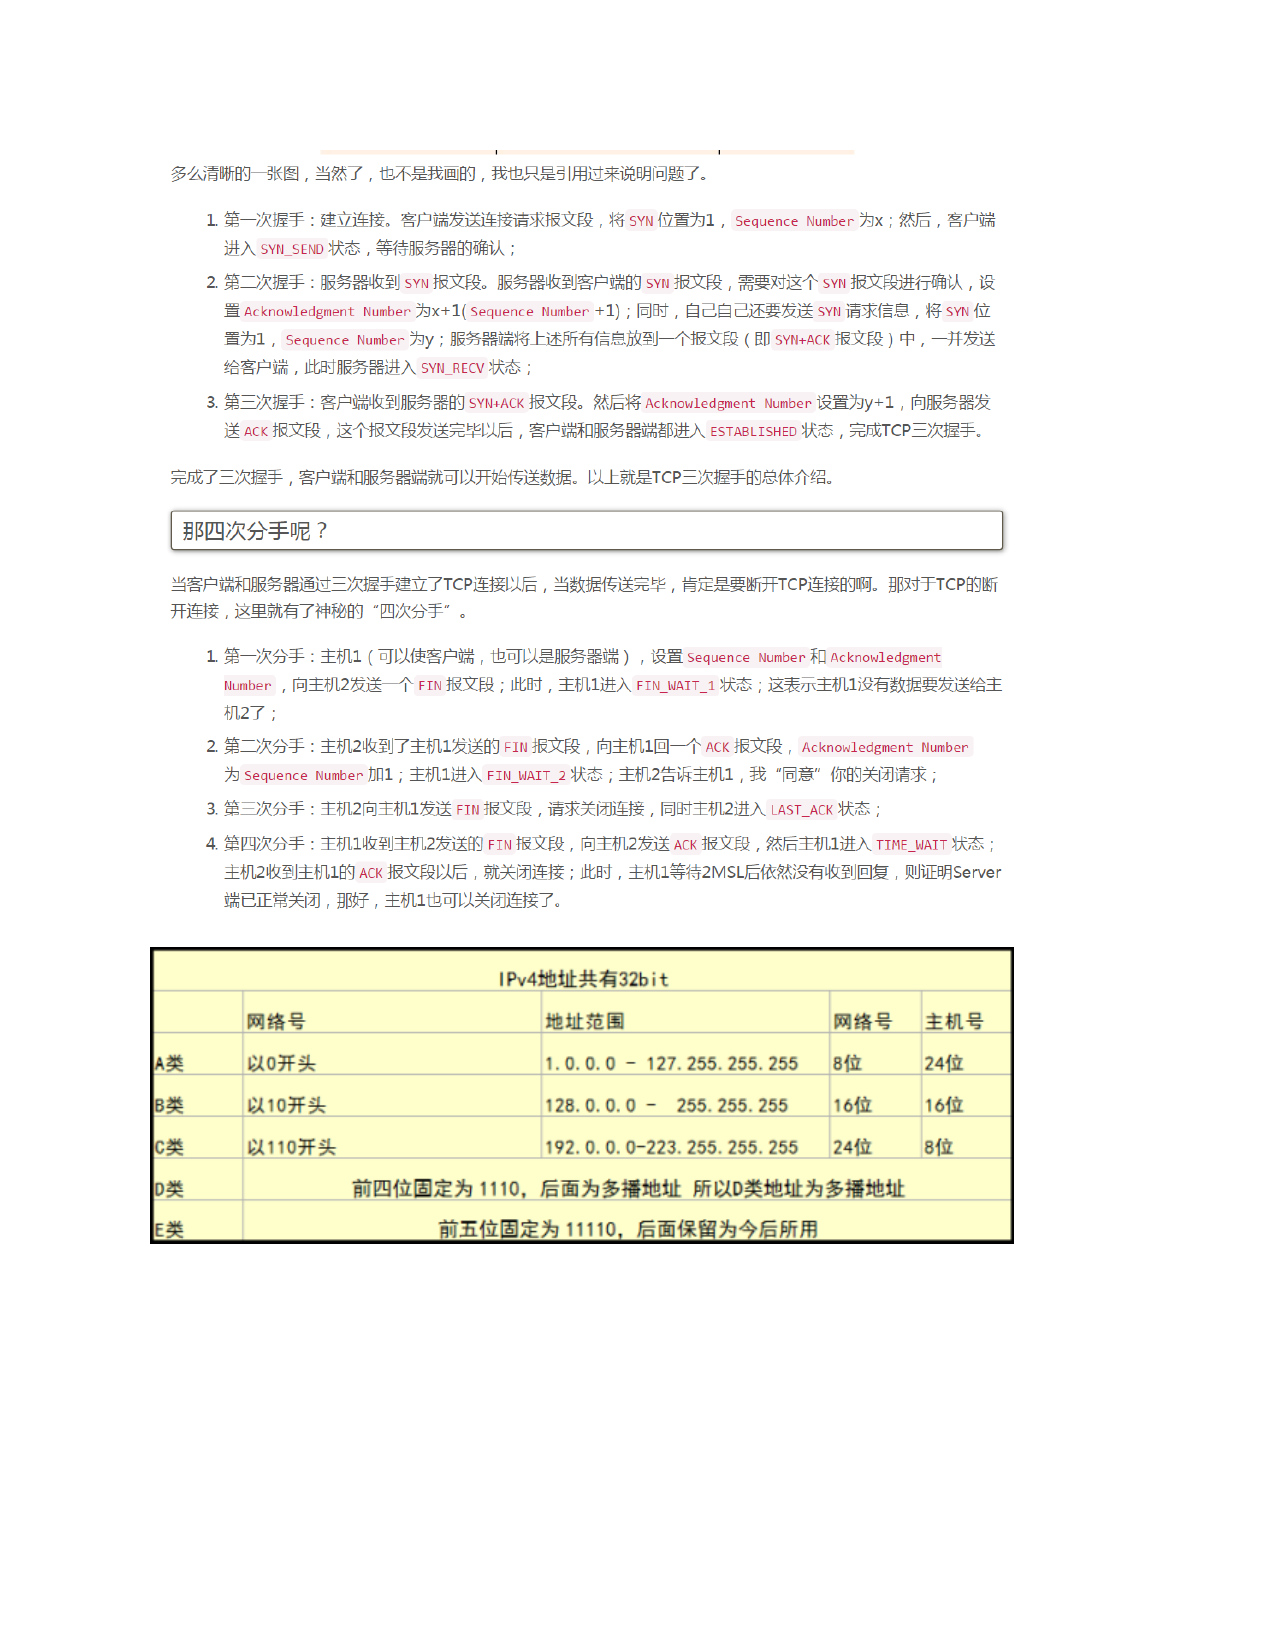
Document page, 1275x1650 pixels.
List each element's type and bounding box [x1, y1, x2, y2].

picture [150, 150, 1014, 915]
picture [150, 947, 1014, 1244]
